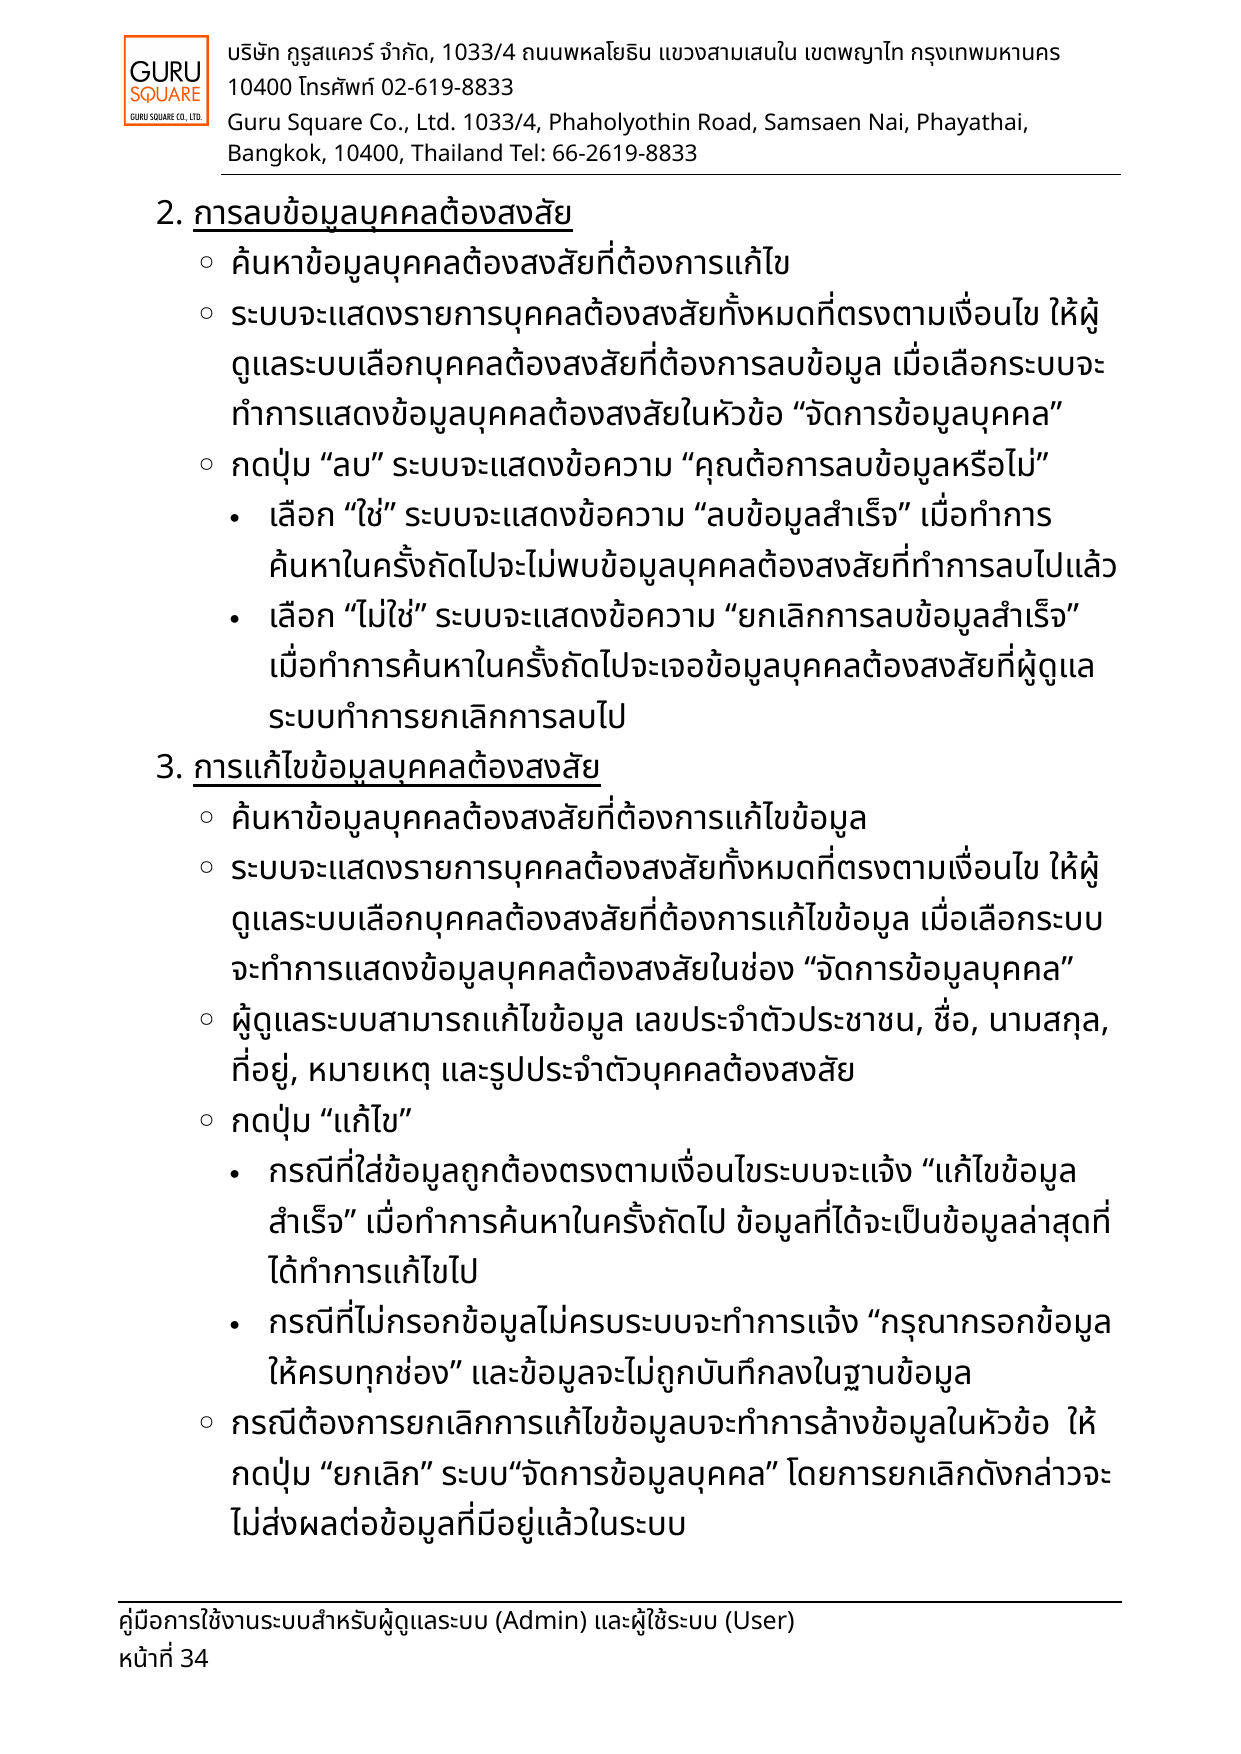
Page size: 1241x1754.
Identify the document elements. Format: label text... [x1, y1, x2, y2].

list การลบข้อมูลบุคคลต้องสงสัย [156, 188, 1122, 239]
list การแก้ไขข้อมูลบุคคลต้องสงสัย [156, 743, 1122, 794]
list กดปุ่ม “ลบ” ระบบจะแสดงข้อความ “คุณต้อการลบข้อมูลหรือไม่” [193, 441, 1122, 491]
list ระบบจะแสดงรายการบุคคลต้องสงสัยทั้งหมดที่ตรงตามเงื่อนไข ให้ผู้ดูแลระบบเลือกบุคคลต้องสงสัยที่ต้องการแก้ไขข้อมูล เมื่อเลือกระบบจะทำการแสดงข้อมูลบุคคลต้องสงสัยในช่อง “จัดการข้อมูลบุคคล” [193, 844, 1122, 996]
list กรณีที่ใส่ข้อมูลถูกต้องตรงตามเงื่อนไขระบบจะแจ้ง “แก้ไขข้อมูลสำเร็จ” เมื่อทำการค้นหาในครั้งถัดไป ข้อมูลที่ได้จะเป็นข้อมูลล่าสุดที่ได้ทำการแก้ไขไป [231, 1147, 1122, 1298]
list ผู้ดูแลระบบสามารถแก้ไขข้อมูล เลขประจำตัวประชาชน, ชื่อ, นามสกุล, ที่อยู่, หมายเหตุ และรูปประจำตัวบุคคลต้องสงสัย [193, 996, 1122, 1097]
list เลือก “ใช่” ระบบจะแสดงข้อความ “ลบข้อมูลสำเร็จ” เมื่อทำการค้นหาในครั้งถัดไปจะไม่พบข้อมูลบุคคลต้องสงสัยที่ทำการลบไปแล้ว [231, 491, 1122, 592]
list เลือก “ไม่ใช่” ระบบจะแสดงข้อความ “ยกเลิกการลบข้อมูลสำเร็จ” เมื่อทำการค้นหาในครั้งถัดไปจะเจอข้อมูลบุคคลต้องสงสัยที่ผู้ดูแลระบบทำการยกเลิกการลบไป [231, 592, 1122, 743]
list ระบบจะแสดงรายการบุคคลต้องสงสัยทั้งหมดที่ตรงตามเงื่อนไข ให้ผู้ดูแลระบบเลือกบุคคลต้องสงสัยที่ต้องการลบข้อมูล เมื่อเลือกระบบจะทำการแสดงข้อมูลบุคคลต้องสงสัยในหัวข้อ “จัดการข้อมูลบุคคล” [193, 289, 1122, 441]
list กรณีต้องการยกเลิกการแก้ไขข้อมูลบจะทำการล้างข้อมูลในหัวข้อ ให้กดปุ่ม “ยกเลิก” ระบบ“จัดการข้อมูลบุคคล” โดยการยกเลิกดังกล่าวจะไม่ส่งผลต่อข้อมูลที่มีอยู่แล้วในระบบ [193, 1399, 1122, 1551]
picture [123, 35, 209, 126]
list กดปุ่ม “แก้ไข” [193, 1097, 1122, 1147]
list กรณีที่ไม่กรอกข้อมูลไม่ครบระบบจะทำการแจ้ง “กรุณากรอกข้อมูลให้ครบทุกช่อง” และข้อมูลจะไม่ถูกบันทึกลงในฐานข้อมูล [231, 1298, 1122, 1399]
list ค้นหาข้อมูลบุคคลต้องสงสัยที่ต้องการแก้ไข [193, 239, 1122, 289]
list ค้นหาข้อมูลบุคคลต้องสงสัยที่ต้องการแก้ไขข้อมูล [193, 794, 1122, 844]
